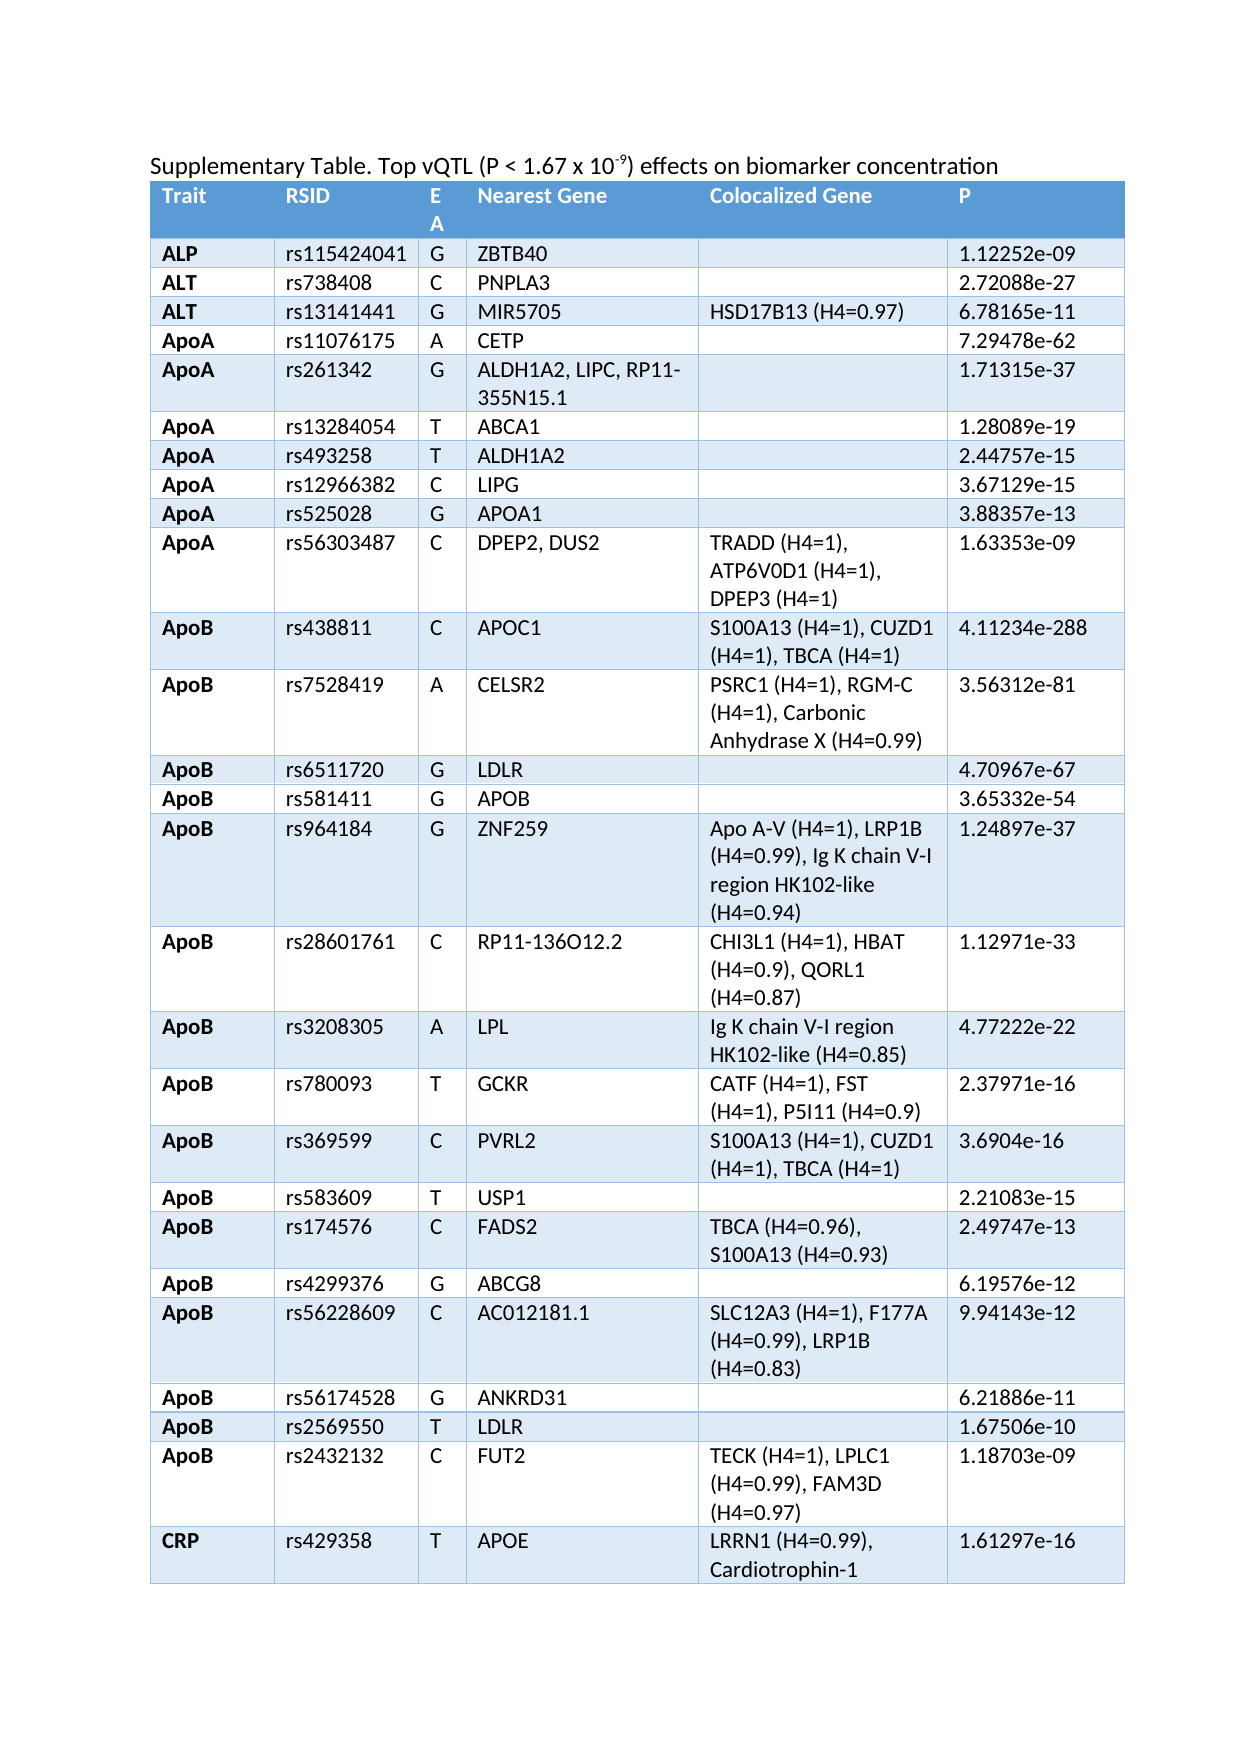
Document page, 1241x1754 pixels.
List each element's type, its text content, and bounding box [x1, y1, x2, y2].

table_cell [699, 1527, 947, 1583]
table_cell 2.72088e-27 [948, 268, 1124, 296]
table_cell RP11-136O12.2 [467, 927, 698, 1011]
table_cell LIPG [467, 470, 698, 498]
table_cell G [419, 355, 466, 411]
table_cell [699, 785, 947, 813]
table_cell 2.21083e-15 [948, 1183, 1124, 1211]
table_cell G [419, 785, 466, 813]
table_cell C [419, 927, 466, 1011]
table_cell 3.65332e-54 [948, 785, 1124, 813]
table_cell HSD17B13 (H4=0.97) [699, 297, 947, 325]
table_cell ApoB [151, 1183, 274, 1211]
table_header EA [419, 182, 466, 238]
table_cell rs56303487 [275, 528, 418, 612]
table_cell rs581411 [275, 785, 418, 813]
table_cell C [419, 268, 466, 296]
table_cell rs11076175 [275, 326, 418, 354]
table_cell 3.67129e-15 [948, 470, 1124, 498]
table_cell ZBTB40 [467, 239, 698, 267]
table_cell CATF (H4=1), FST (H4=1), P5I11 (H4=0.9) [699, 1069, 947, 1125]
table_cell 6.19576e-12 [948, 1269, 1124, 1297]
table_cell Apo A-V (H4=1), LRP1B (H4=0.99), Ig K chain V-I region HK102-like (H4=0.94) [699, 814, 947, 926]
table_cell rs28601761 [275, 927, 418, 1011]
table_cell 2.49747e-13 [948, 1212, 1124, 1268]
table_cell rs7528419 [275, 670, 418, 754]
table_cell [699, 239, 947, 267]
table_cell T [419, 412, 466, 440]
table_cell GCKR [467, 1069, 698, 1125]
table_cell ALT [151, 297, 274, 325]
table_cell rs369599 [275, 1126, 418, 1182]
table_cell 1.71315e-37 [948, 355, 1124, 411]
table_cell 2.44757e-15 [948, 441, 1124, 469]
table_cell ApoA [151, 326, 274, 354]
table_cell rs583609 [275, 1183, 418, 1211]
table_cell 6.78165e-11 [948, 297, 1124, 325]
table_cell 1.67506e-10 [948, 1413, 1124, 1441]
table_header P [948, 182, 1124, 238]
table_cell 7.29478e-62 [948, 326, 1124, 354]
table_cell 4.11234e-288 [948, 613, 1124, 669]
table_cell 3.6904e-16 [948, 1126, 1124, 1182]
table_cell T [419, 1413, 466, 1441]
table_cell 4.77222e-22 [948, 1012, 1124, 1068]
table_cell ApoA [151, 441, 274, 469]
table_cell rs56174528 [275, 1384, 418, 1411]
table_cell 3.88357e-13 [948, 499, 1124, 527]
table_cell A [419, 670, 466, 754]
table_cell rs2569550 [275, 1413, 418, 1441]
table_cell S100A13 (H4=1), CUZD1 (H4=1), TBCA (H4=1) [699, 1126, 947, 1182]
table_cell G [419, 499, 466, 527]
table_cell APOC1 [467, 613, 698, 669]
table_cell rs6511720 [275, 756, 418, 783]
table_cell ApoB [151, 1413, 274, 1441]
table_cell G [419, 814, 466, 926]
table_cell ANKRD31 [467, 1384, 698, 1411]
table_cell rs525028 [275, 499, 418, 527]
table_cell ApoB [151, 1126, 274, 1182]
table_cell MIR5705 [467, 297, 698, 325]
table_cell CHI3L1 (H4=1), HBAT (H4=0.9), QORL1 (H4=0.87) [699, 927, 947, 1011]
table_cell [699, 1384, 947, 1411]
table_cell rs780093 [275, 1069, 418, 1125]
table_cell ALDH1A2, LIPC, RP11-355N15.1 [467, 355, 698, 411]
table_cell rs429358 [275, 1527, 418, 1583]
table_cell ApoB [151, 1269, 274, 1297]
table_cell ABCG8 [467, 1269, 698, 1297]
table_cell 1.61297e-16 [948, 1527, 1124, 1583]
table_header Colocalized Gene [699, 182, 947, 238]
table_cell rs115424041 [275, 239, 418, 267]
table_cell C [419, 1212, 466, 1268]
table_cell PNPLA3 [467, 268, 698, 296]
table_cell LDLR [467, 1413, 698, 1441]
table_cell PVRL2 [467, 1126, 698, 1182]
table_header Nearest Gene [467, 182, 698, 238]
table_cell C [419, 613, 466, 669]
table_cell ALT [151, 268, 274, 296]
table_header Trait [151, 182, 274, 238]
table_cell 3.56312e-81 [948, 670, 1124, 754]
table_cell rs493258 [275, 441, 418, 469]
table_cell DPEP2, DUS2 [467, 528, 698, 612]
table_cell ApoB [151, 1069, 274, 1125]
table_cell C [419, 1298, 466, 1382]
table_cell TBCA (H4=0.96), S100A13 (H4=0.93) [699, 1212, 947, 1268]
table_cell 1.24897e-37 [948, 814, 1124, 926]
table_cell A [419, 1012, 466, 1068]
table_cell LPL [467, 1012, 698, 1068]
table_cell ApoA [151, 470, 274, 498]
table_cell 4.70967e-67 [948, 756, 1124, 783]
table_cell ApoB [151, 814, 274, 926]
table_cell S100A13 (H4=1), CUZD1 (H4=1), TBCA (H4=1) [699, 613, 947, 669]
table_cell T [419, 1527, 466, 1583]
table_cell [699, 499, 947, 527]
table_cell 9.94143e-12 [948, 1298, 1124, 1382]
table_cell rs56228609 [275, 1298, 418, 1382]
table_cell rs738408 [275, 268, 418, 296]
table_cell A [419, 326, 466, 354]
table_cell rs4299376 [275, 1269, 418, 1297]
table_cell [699, 441, 947, 469]
table_cell APOA1 [467, 499, 698, 527]
table_cell ALDH1A2 [467, 441, 698, 469]
table_cell C [419, 1126, 466, 1182]
table_cell ApoB [151, 1442, 274, 1526]
table_cell ALP [151, 239, 274, 267]
table_cell C [419, 470, 466, 498]
table_cell rs438811 [275, 613, 418, 669]
table_cell 6.21886e-11 [948, 1384, 1124, 1411]
table_cell 1.12971e-33 [948, 927, 1124, 1011]
table_cell CRP [151, 1527, 274, 1583]
table_cell ApoB [151, 927, 274, 1011]
table_cell ApoB [151, 785, 274, 813]
table_cell [699, 355, 947, 411]
table_cell C [419, 1442, 466, 1526]
table_cell rs2432132 [275, 1442, 418, 1526]
table_cell AC012181.1 [467, 1298, 698, 1382]
table_cell rs3208305 [275, 1012, 418, 1068]
table_cell rs261342 [275, 355, 418, 411]
table_cell 1.18703e-09 [948, 1442, 1124, 1526]
table_cell rs13141441 [275, 297, 418, 325]
table_cell rs13284054 [275, 412, 418, 440]
table_cell ZNF259 [467, 814, 698, 926]
table_cell T [419, 1183, 466, 1211]
table_cell ApoB [151, 1212, 274, 1268]
table_cell G [419, 239, 466, 267]
table_cell [699, 412, 947, 440]
table_cell TRADD (H4=1), ATP6V0D1 (H4=1), DPEP3 (H4=1) [699, 528, 947, 612]
table_cell [699, 756, 947, 783]
table_cell [699, 326, 947, 354]
table_cell G [419, 756, 466, 783]
table_header RSID [275, 182, 418, 238]
table_cell LDLR [467, 756, 698, 783]
table_cell T [419, 1069, 466, 1125]
table_cell Ig K chain V-I region HK102-like (H4=0.85) [699, 1012, 947, 1068]
table_cell G [419, 1384, 466, 1411]
table_cell G [419, 1269, 466, 1297]
table_cell ApoB [151, 1384, 274, 1411]
table_cell [699, 1269, 947, 1297]
table_cell 1.63353e-09 [948, 528, 1124, 612]
table_cell C [419, 528, 466, 612]
table_cell [699, 1183, 947, 1211]
table_cell APOB [467, 785, 698, 813]
table_cell APOE [467, 1527, 698, 1583]
table_cell ApoA [151, 355, 274, 411]
table_cell PSRC1 (H4=1), RGM-C (H4=1), Carbonic Anhydrase X (H4=0.99) [699, 670, 947, 754]
table_cell ApoB [151, 670, 274, 754]
table_cell rs964184 [275, 814, 418, 926]
table_cell ApoB [151, 1298, 274, 1382]
table_cell G [419, 297, 466, 325]
table_cell CELSR2 [467, 670, 698, 754]
table_cell rs174576 [275, 1212, 418, 1268]
table_cell ApoB [151, 613, 274, 669]
table_cell 1.28089e-19 [948, 412, 1124, 440]
table_cell [699, 1413, 947, 1441]
table_cell 2.37971e-16 [948, 1069, 1124, 1125]
text Supplementary Table. Top vQTL (P < 1.67 x 10-9) effects on biomarker concentration [150, 150, 1090, 181]
table_cell ApoA [151, 528, 274, 612]
table_cell ApoB [151, 1012, 274, 1068]
table_cell [699, 268, 947, 296]
table_cell ApoB [151, 756, 274, 783]
table_cell ApoA [151, 499, 274, 527]
table_cell ABCA1 [467, 412, 698, 440]
table_cell T [419, 441, 466, 469]
table_cell FADS2 [467, 1212, 698, 1268]
table_cell CETP [467, 326, 698, 354]
table_cell 1.12252e-09 [948, 239, 1124, 267]
table_cell USP1 [467, 1183, 698, 1211]
table_cell SLC12A3 (H4=1), F177A (H4=0.99), LRP1B (H4=0.83) [699, 1298, 947, 1382]
table_cell rs12966382 [275, 470, 418, 498]
table_cell [699, 470, 947, 498]
table_cell ApoA [151, 412, 274, 440]
table_cell FUT2 [467, 1442, 698, 1526]
table_cell TECK (H4=1), LPLC1 (H4=0.99), FAM3D (H4=0.97) [699, 1442, 947, 1526]
